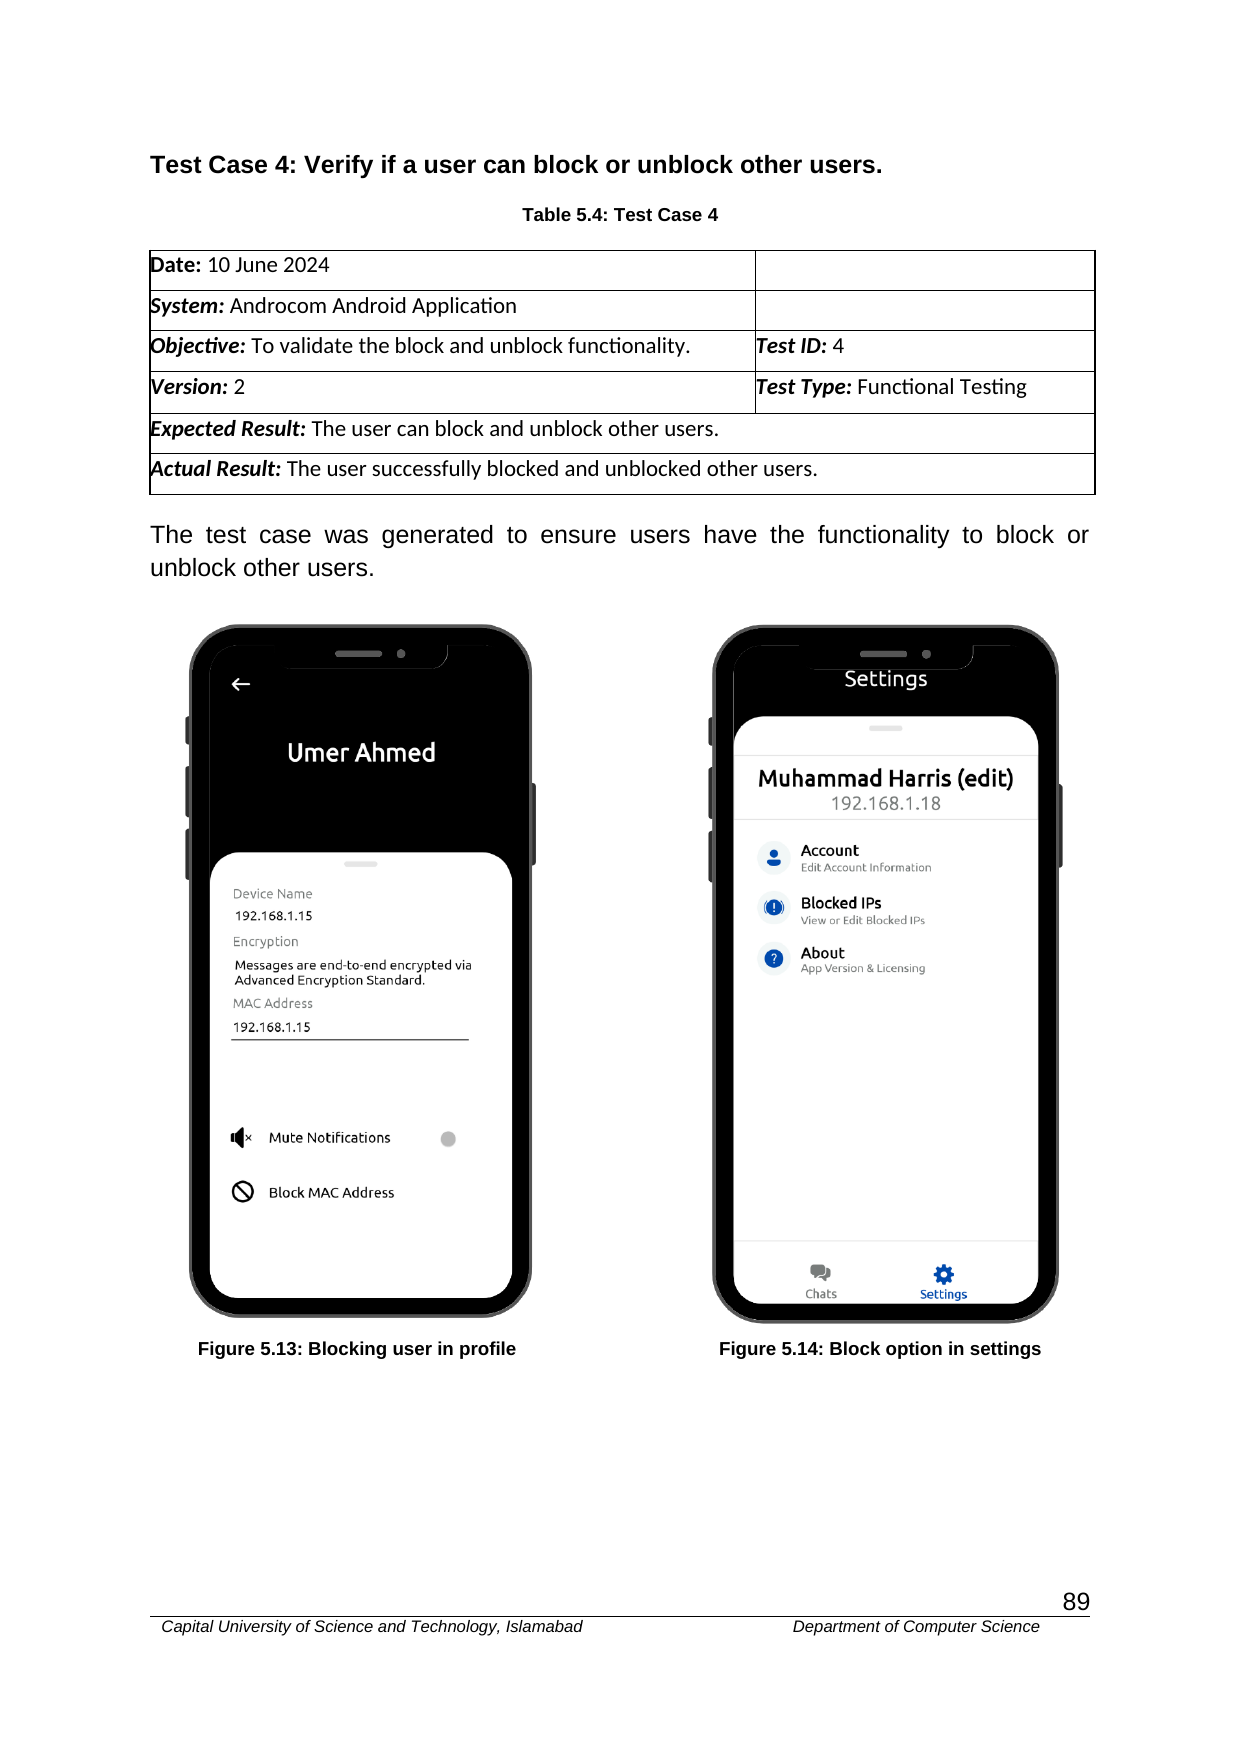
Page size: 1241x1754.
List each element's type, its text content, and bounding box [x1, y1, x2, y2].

table_cell System: Androcom Android Application [151, 291, 755, 330]
table_cell [756, 291, 1094, 330]
table_cell Objective: To validate the block and unblock functionality. [151, 331, 755, 371]
text The test case was generated to ensure users have the functionality to block or unblock other users. [150, 520, 1090, 581]
table_header [756, 251, 1094, 290]
text Table 5.4: Test Case 4 [150, 204, 1090, 225]
table_cell Expected Result: The user can block and unblock other users. [151, 414, 1094, 453]
table_cell Test Type: Functional Testing [756, 372, 1094, 413]
table_cell Test ID: 4 [756, 331, 1094, 371]
picture [680, 610, 1091, 1338]
picture [157, 610, 564, 1332]
text Test Case 4: Verify if a user can block or unblock other users. [150, 150, 1090, 179]
table_cell Actual Result: The user successfully blocked and unblocked other users. [151, 454, 1094, 494]
table_cell Version: 2 [151, 372, 755, 413]
table_header Date: 10 June 2024 [151, 251, 755, 290]
